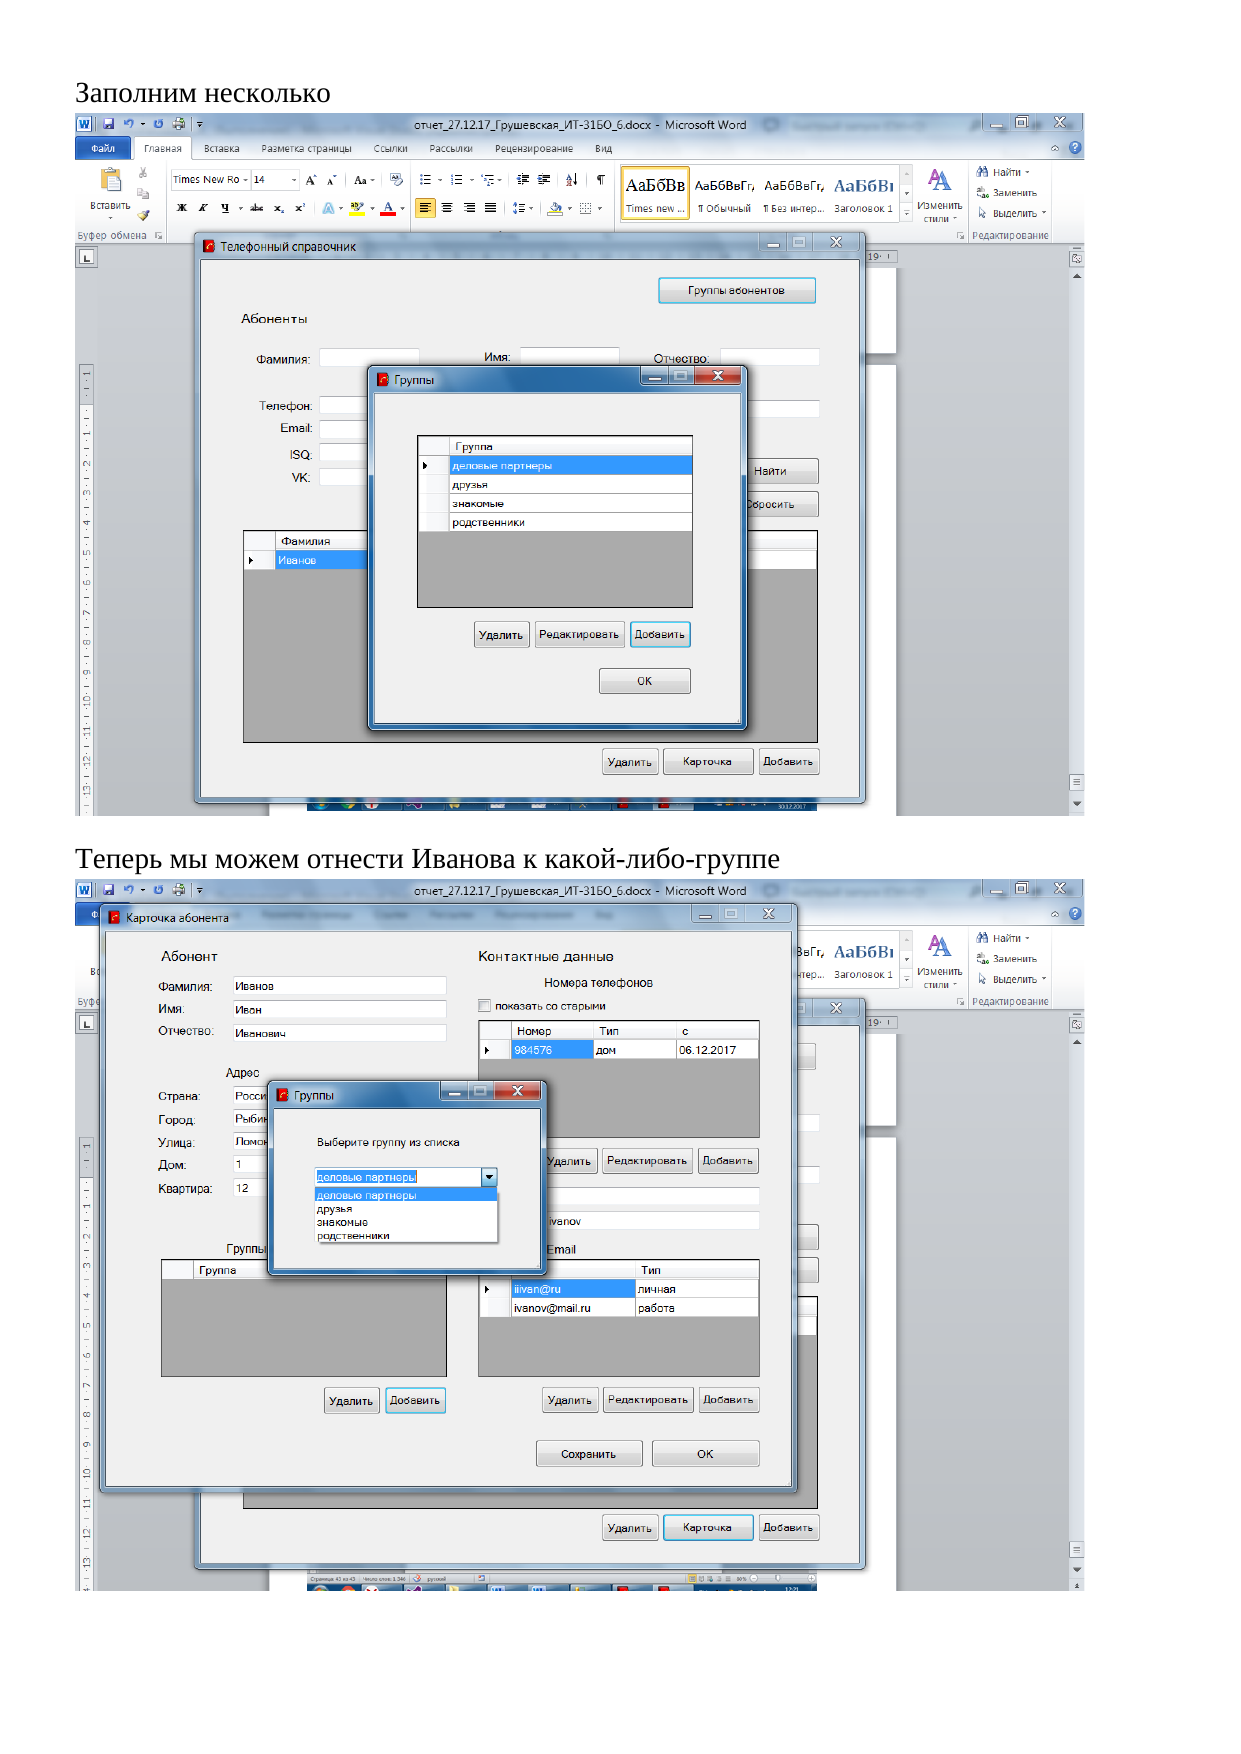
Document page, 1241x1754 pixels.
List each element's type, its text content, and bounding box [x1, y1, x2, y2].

picture [75, 113, 1085, 816]
picture [75, 879, 1085, 1591]
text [75, 841, 1165, 1597]
